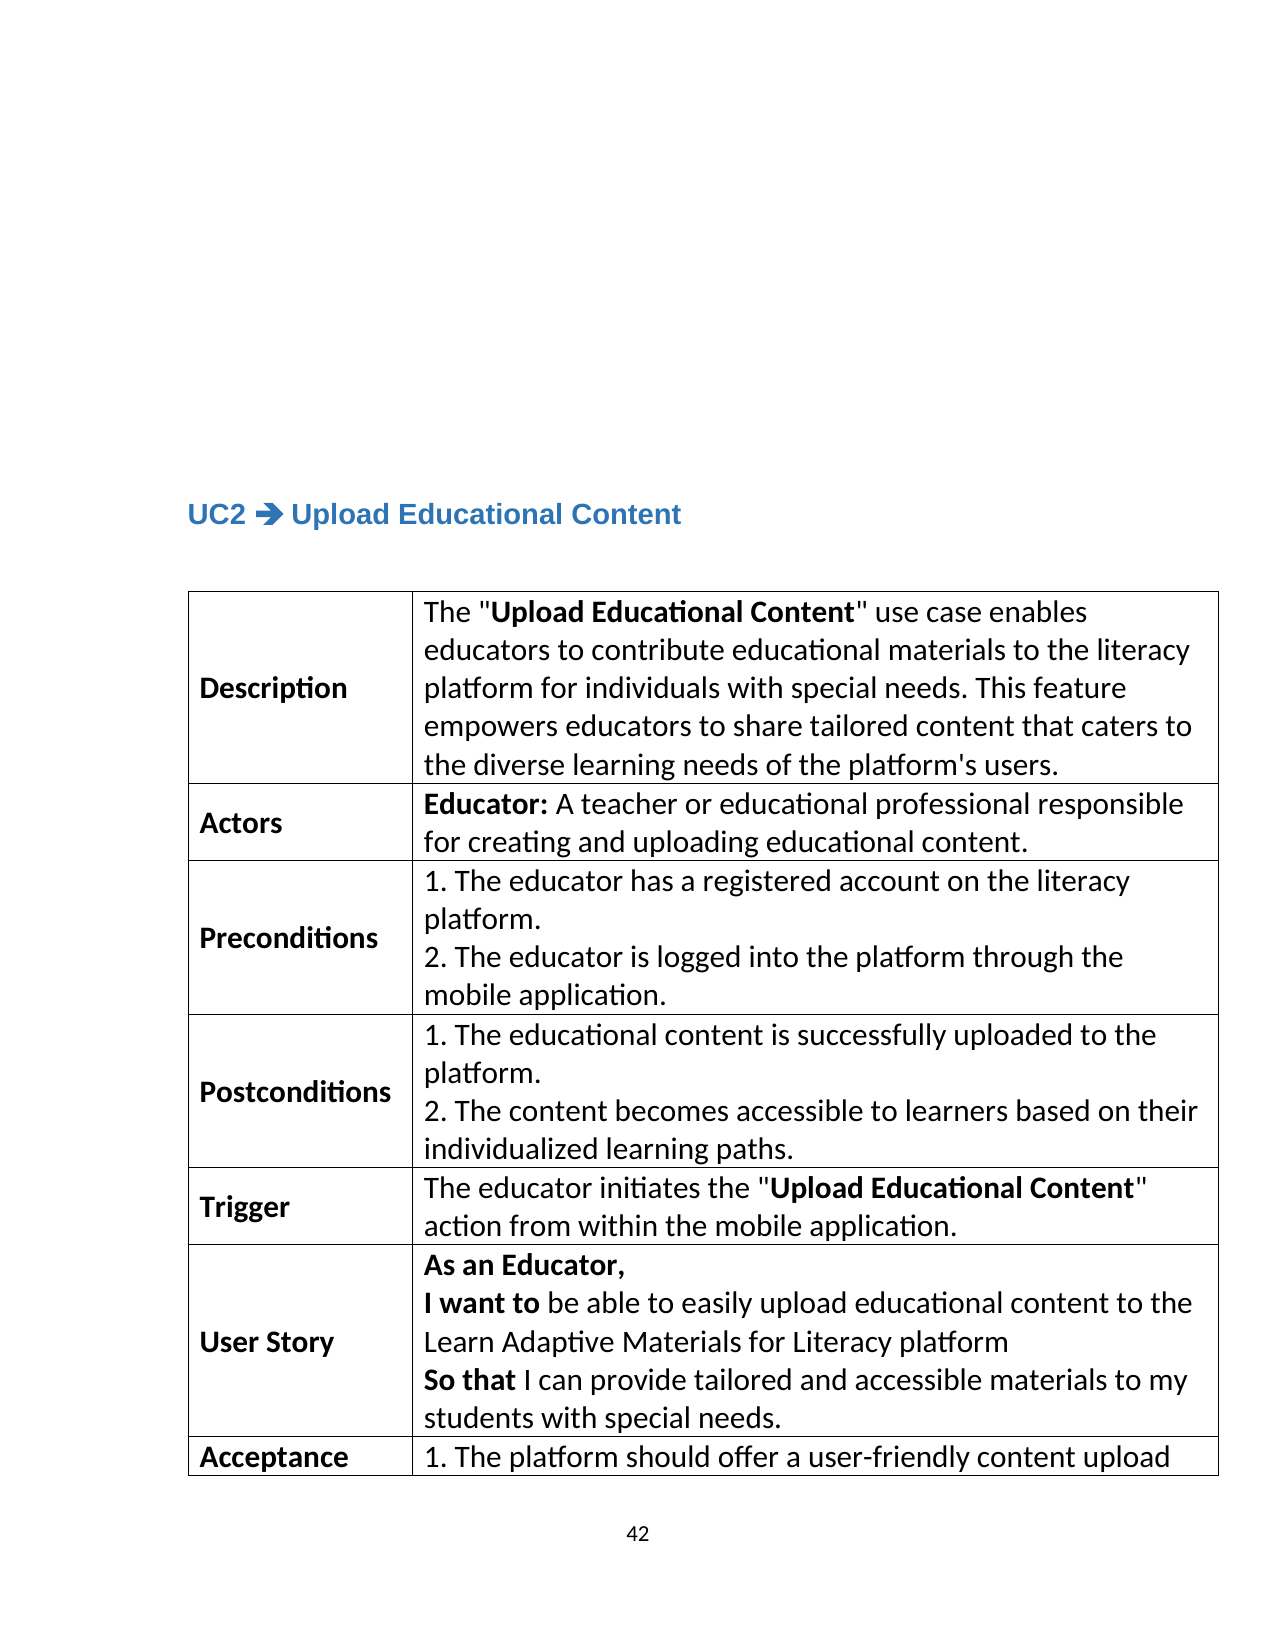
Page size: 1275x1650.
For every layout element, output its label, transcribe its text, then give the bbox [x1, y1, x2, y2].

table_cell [413, 1437, 1218, 1475]
table_cell Acceptance Criteria [189, 1437, 412, 1475]
text UC2 Upload Educational Content [187, 497, 1087, 531]
table_header Description [189, 592, 412, 783]
table_cell 1. The educational content is successfully uploaded to the platform. 2. The content becomes accessible to learners based on their individualized learning paths. [413, 1015, 1218, 1167]
table_header The "Upload Educational Content" use case enables educators to contribute educational materials to the literacy platform for individuals with special needs. This feature empowers educators to share tailored content that caters to the diverse learning needs of the platform's users. [413, 592, 1218, 783]
table_cell 1. The educator has a registered account on the literacy platform. 2. The educator is logged into the platform through the mobile application. [413, 861, 1218, 1013]
table_cell Postconditions [189, 1015, 412, 1167]
table_cell User Story [189, 1245, 412, 1436]
table_cell Educator: A teacher or educational professional responsible for creating and uploading educational content. [413, 784, 1218, 860]
table_cell The educator initiates the "Upload Educational Content" action from within the mobile application. [413, 1168, 1218, 1244]
table_cell Preconditions [189, 861, 412, 1013]
table_cell As an Educator, I want to be able to easily upload educational content to the Learn Adaptive Materials for Literacy platform So that I can provide tailored and accessible materials to my students with special needs. [413, 1245, 1218, 1436]
table_cell Actors [189, 784, 412, 860]
table_cell Trigger [189, 1168, 412, 1244]
